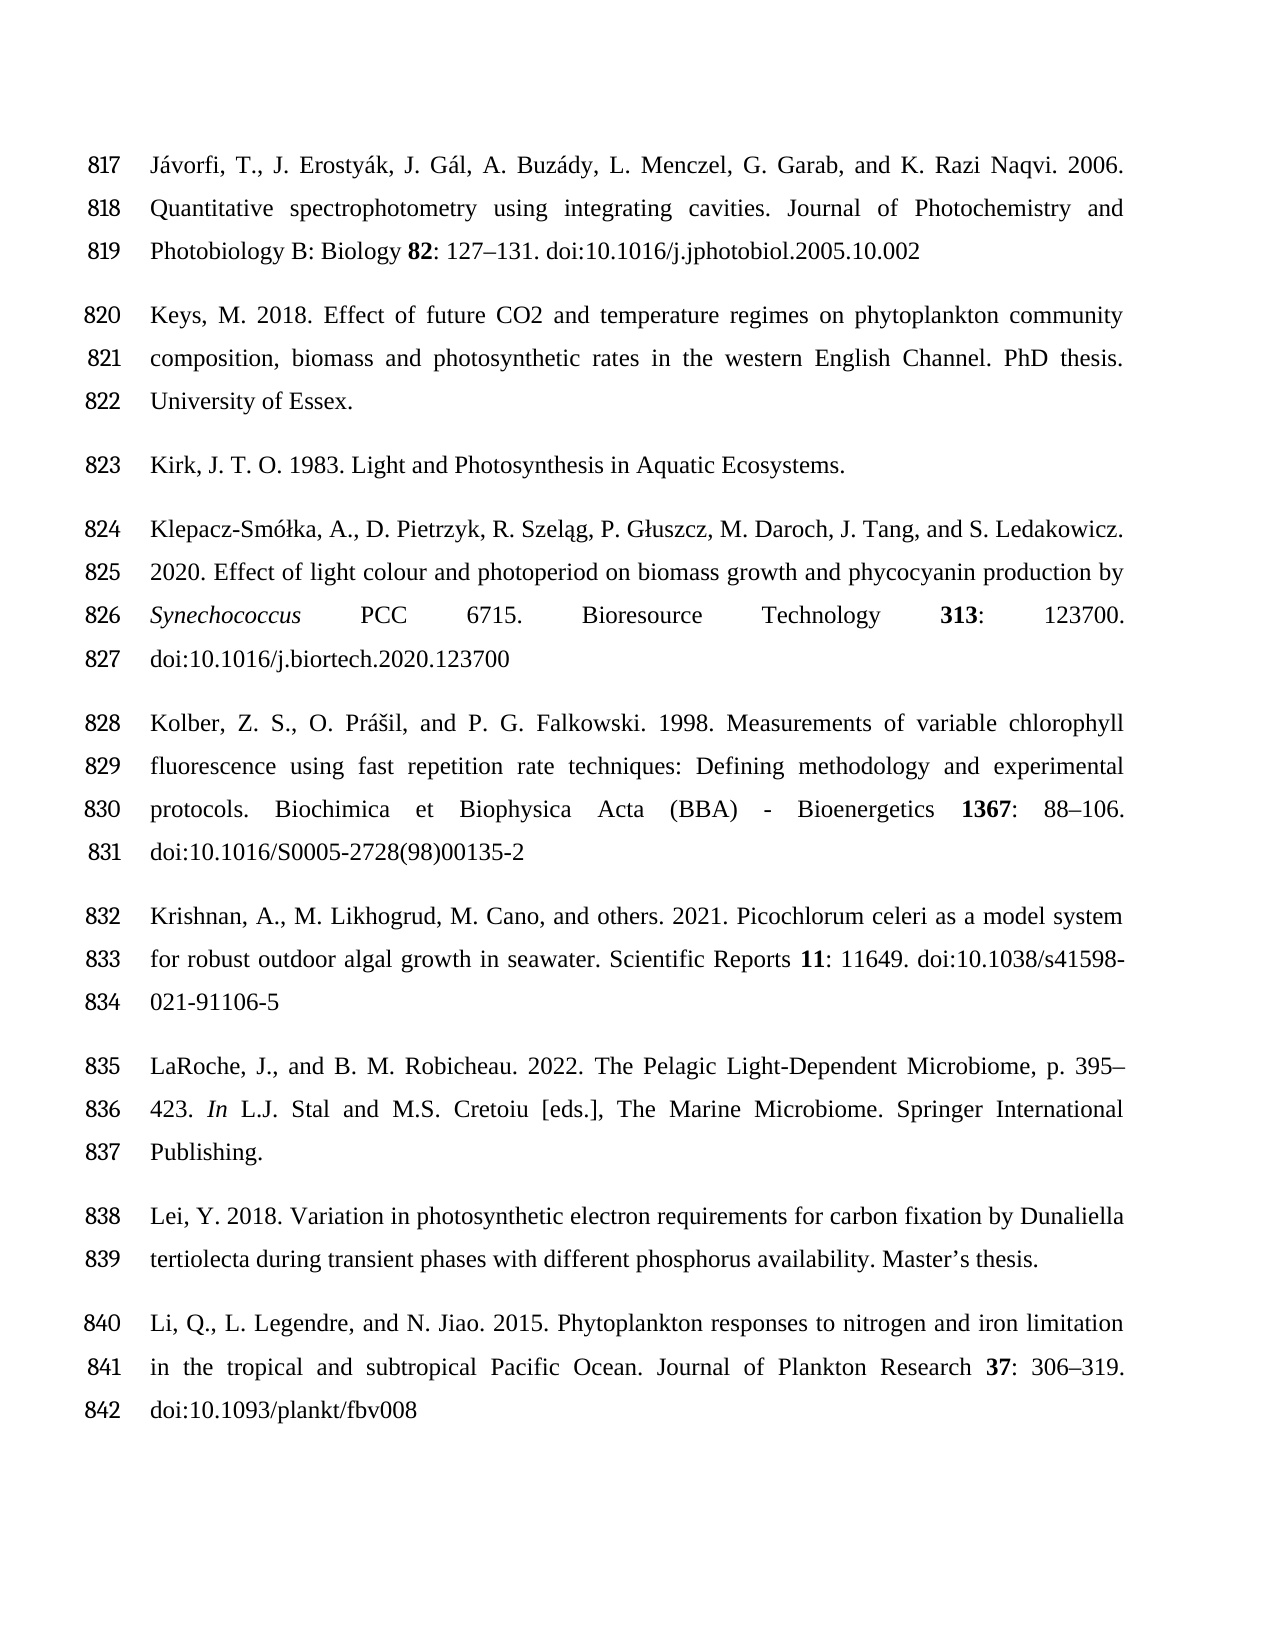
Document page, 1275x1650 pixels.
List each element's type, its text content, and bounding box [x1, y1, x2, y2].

text Keys, M. 2018. Effect of future CO2 and temperature regimes on phytoplankton community composition, biomass and photosynthetic rates in the western English Channel. PhD thesis. University of Essex. [150, 300, 1125, 415]
text Kolber, Z. S., O. Prášil, and P. G. Falkowski. 1998. Measurements of variable chlorophyll fluorescence using fast repetition rate techniques: Defining methodology and experimental protocols. Biochimica et Biophysica Acta (BBA) - Bioenergetics 1367: 88–106. doi:10.1016/S0005-2728(98)00135-2 [150, 708, 1125, 866]
text Kirk, J. T. O. 1983. Light and Photosynthesis in Aquatic Ecosystems. [150, 450, 1125, 479]
text Li, Q., L. Legendre, and N. Jiao. 2015. Phytoplankton responses to nitrogen and iron limitation in the tropical and subtropical Pacific Ocean. Journal of Plankton Research 37: 306–319. doi:10.1093/plankt/fbv008 [150, 1308, 1125, 1423]
text Lei, Y. 2018. Variation in photosynthetic electron requirements for carbon fixation by Dunaliella tertiolecta during transient phases with different phosphorus availability. Master’s thesis. [150, 1201, 1125, 1273]
text Jávorfi, T., J. Erostyák, J. Gál, A. Buzády, L. Menczel, G. Garab, and K. Razi Naqvi. 2006. Quantitative spectrophotometry using integrating cavities. Journal of Photochemistry and Photobiology B: Biology 82: 127–131. doi:10.1016/j.jphotobiol.2005.10.002 [150, 150, 1125, 265]
text Krishnan, A., M. Likhogrud, M. Cano, and others. 2021. Picochlorum celeri as a model system for robust outdoor algal growth in seawater. Scientific Reports 11: 11649. doi:10.1038/s41598-021-91106-5 [150, 901, 1125, 1016]
text Klepacz-Smółka, A., D. Pietrzyk, R. Szeląg, P. Głuszcz, M. Daroch, J. Tang, and S. Ledakowicz. 2020. Effect of light colour and photoperiod on biomass growth and phycocyanin production by Synechococcus PCC 6715. Bioresource Technology 313: 123700. doi:10.1016/j.biortech.2020.123700 [150, 514, 1125, 672]
text LaRoche, J., and B. M. Robicheau. 2022. The Pelagic Light-Dependent Microbiome, p. 395–423. In L.J. Stal and M.S. Cretoiu [eds.], The Marine Microbiome. Springer International Publishing. [150, 1051, 1125, 1166]
